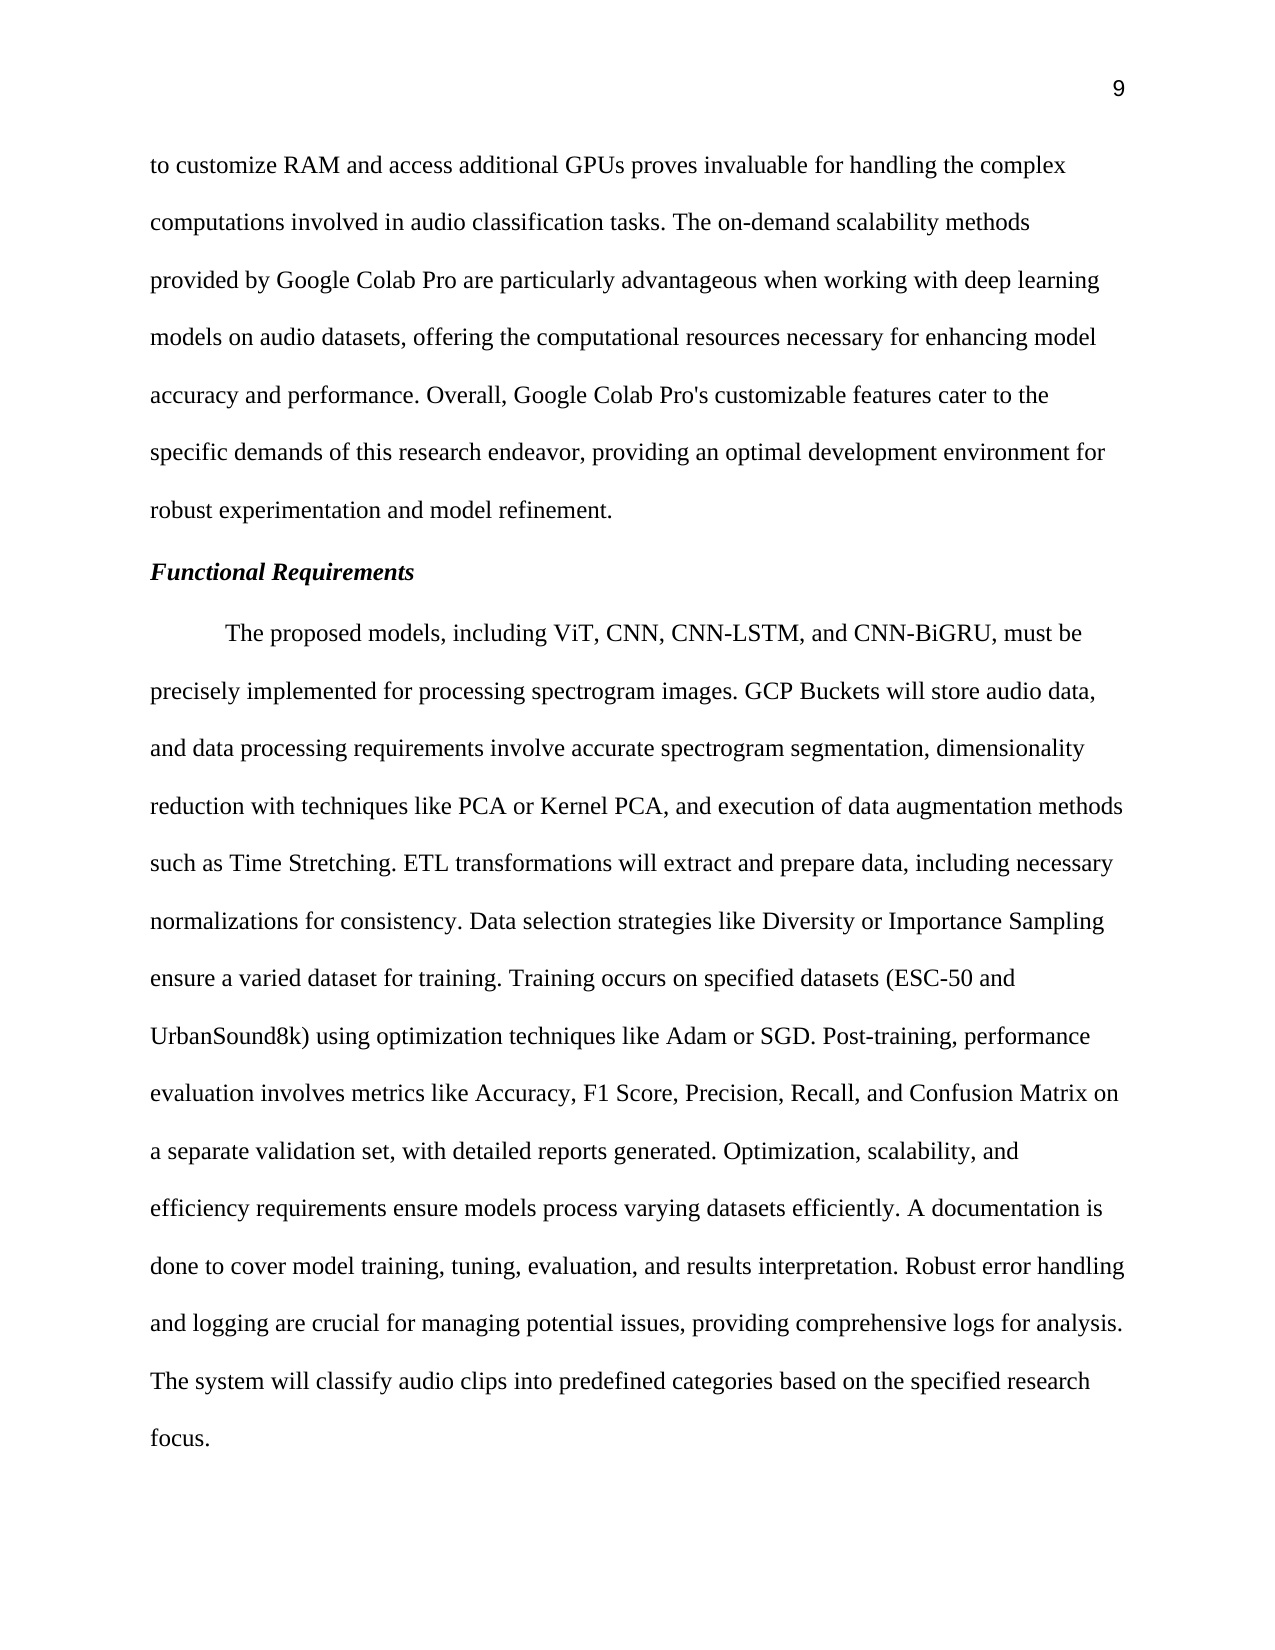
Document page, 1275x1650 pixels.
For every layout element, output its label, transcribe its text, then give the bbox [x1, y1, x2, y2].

text The proposed models, including ViT, CNN, CNN-LSTM, and CNN-BiGRU, must be precisely implemented for processing spectrogram images. GCP Buckets will store audio data, and data processing requirements involve accurate spectrogram segmentation, dimensionality reduction with techniques like PCA or Kernel PCA, and execution of data augmentation methods such as Time Stretching. ETL transformations will extract and prepare data, including necessary normalizations for consistency. Data selection strategies like Diversity or Importance Sampling ensure a varied dataset for training. Training occurs on specified datasets (ESC-50 and UrbanSound8k) using optimization techniques like Adam or SGD. Post-training, performance evaluation involves metrics like Accuracy, F1 Score, Precision, Recall, and Confusion Matrix on a separate validation set, with detailed reports generated. Optimization, scalability, and efficiency requirements ensure models process varying datasets efficiently. A documentation is done to cover model training, tuning, evaluation, and results interpretation. Robust error handling and logging are crucial for managing potential issues, providing comprehensive logs for analysis. The system will classify audio clips into predefined categories based on the specified research focus. [150, 618, 1125, 1452]
text Functional Requirements [150, 557, 1125, 585]
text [150, 150, 1125, 524]
